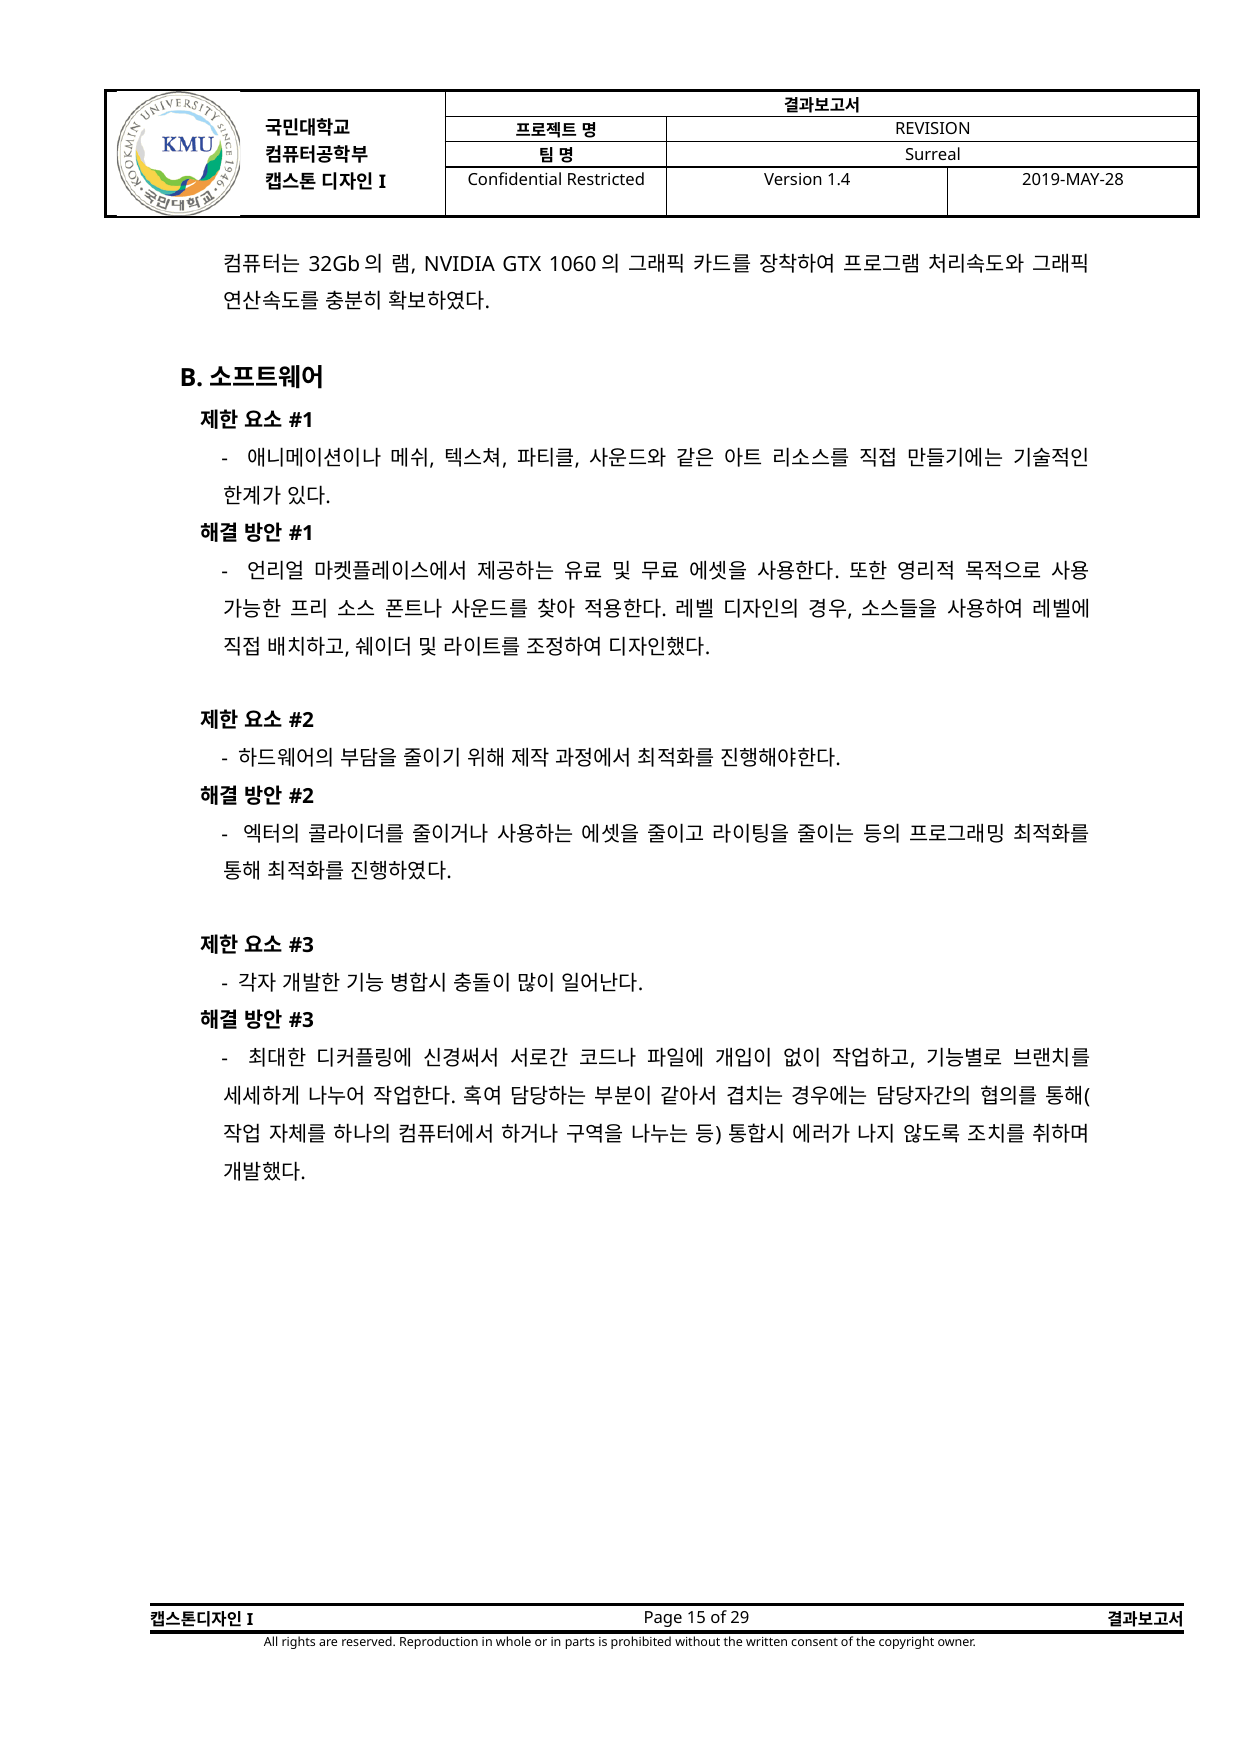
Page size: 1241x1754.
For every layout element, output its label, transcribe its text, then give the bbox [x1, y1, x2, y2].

text 제한 요소 #1 [200, 403, 1090, 433]
text 제한 요소 #2 [200, 703, 1090, 734]
text - 엑터의 콜라이더를 줄이거나 사용하는 에셋을 줄이고 라이팅을 줄이는 등의 프로그래밍 최적화를 통해 최적화를 진행하였다. [221, 817, 1090, 885]
picture [116, 91, 241, 216]
text - 하드웨어의 부담을 줄이기 위해 제작 과정에서 최적화를 진행해야한다. [221, 741, 1090, 772]
text - 애니메이션이나 메쉬, 텍스쳐, 파티클, 사운드와 같은 아트 리소스를 직접 만들기에는 기술적인 한계가 있다. [221, 441, 1090, 509]
text - 프로젝트를 제작할 때 필요한 사양보다 시연하기 위한 사양이 더 낮다. 시연할 때 사용할 데스크탑 컴퓨터는 32Gb의 램, NVIDIA GTX 1060의 그래픽 카드를 장착하여 프로그램 처리속도와 그래픽 연산속도를 충분히 확보하였다. [221, 247, 1090, 315]
text - 각자 개발한 기능 병합시 충돌이 많이 일어난다. [221, 966, 1090, 996]
text 해결 방안 #3 [200, 1004, 1090, 1034]
text 해결 방안 #1 [200, 517, 1090, 547]
text 해결 방안 #2 [200, 779, 1090, 809]
text 제한 요소 #3 [200, 928, 1090, 958]
text - 언리얼 마켓플레이스에서 제공하는 유료 및 무료 에셋을 사용한다. 또한 영리적 목적으로 사용 가능한 프리 소스 폰트나 사운드를 찾아 적용한다. 레벨 디자인의 경우, 소스들을 사용하여 레벨에 직접 배치하고, 쉐이더 및 라이트를 조정하여 디자인했다. [221, 554, 1090, 660]
text B. 소프트웨어 [179, 358, 1090, 394]
text - 최대한 디커플링에 신경써서 서로간 코드나 파일에 개입이 없이 작업하고, 기능별로 브랜치를 세세하게 나누어 작업한다. 혹여 담당하는 부분이 같아서 겹치는 경우에는 담당자간의 협의를 통해(작업 자체를 하나의 컴퓨터에서 하거나 구역을 나누는 등) 통합시 에러가 나지 않도록 조치를 취하며 개발했다. [221, 1041, 1090, 1185]
